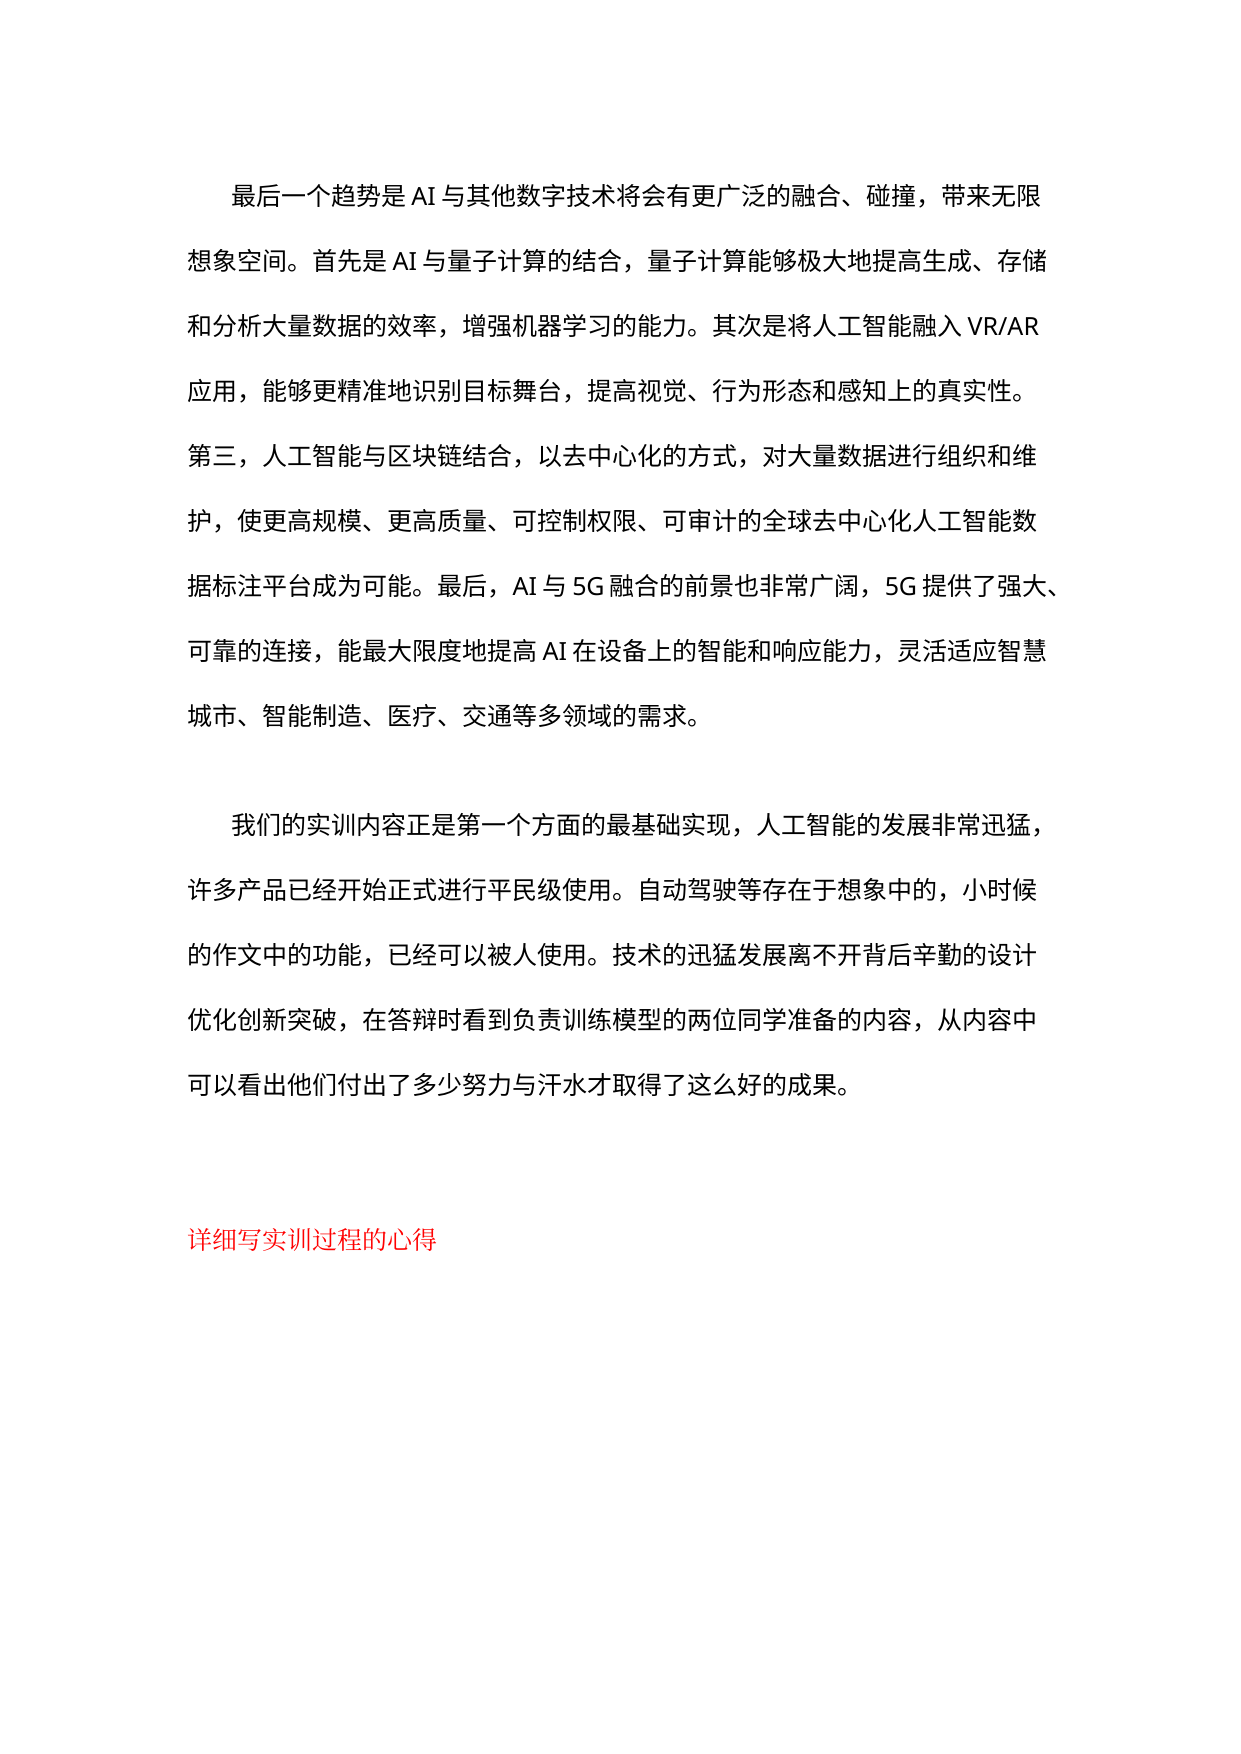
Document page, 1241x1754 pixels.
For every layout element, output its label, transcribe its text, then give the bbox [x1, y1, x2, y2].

text 详细写实训过程的心得 [187, 1224, 1053, 1257]
text 我们的实训内容正是第一个方面的最基础实现，人工智能的发展非常迅猛，许多产品已经开始正式进行平民级使用。自动驾驶等存在于想象中的，小时候的作文中的功能，已经可以被人使用。技术的迅猛发展离不开背后辛勤的设计优化创新突破，在答辩时看到负责训练模型的两位同学准备的内容，从内容中可以看出他们付出了多少努力与汗水才取得了这么好的成果。 [187, 791, 1053, 1116]
text 最后一个趋势是AI与其他数字技术将会有更广泛的融合、碰撞，带来无限想象空间。首先是AI与量子计算的结合，量子计算能够极大地提高生成、存储和分析大量数据的效率，增强机器学习的能力。其次是将人工智能融入VR/AR应用，能够更精准地识别目标舞台，提高视觉、行为形态和感知上的真实性。第三，人工智能与区块链结合，以去中心化的方式，对大量数据进行组织和维护，使更高规模、更高质量、可控制权限、可审计的全球去中心化人工智能数据标注平台成为可能。最后，AI与5G融合的前景也非常广阔，5G提供了强大、可靠的连接，能最大限度地提高AI在设备上的智能和响应能力，灵活适应智慧城市、智能制造、医疗、交通等多领域的需求。 [187, 162, 1053, 747]
